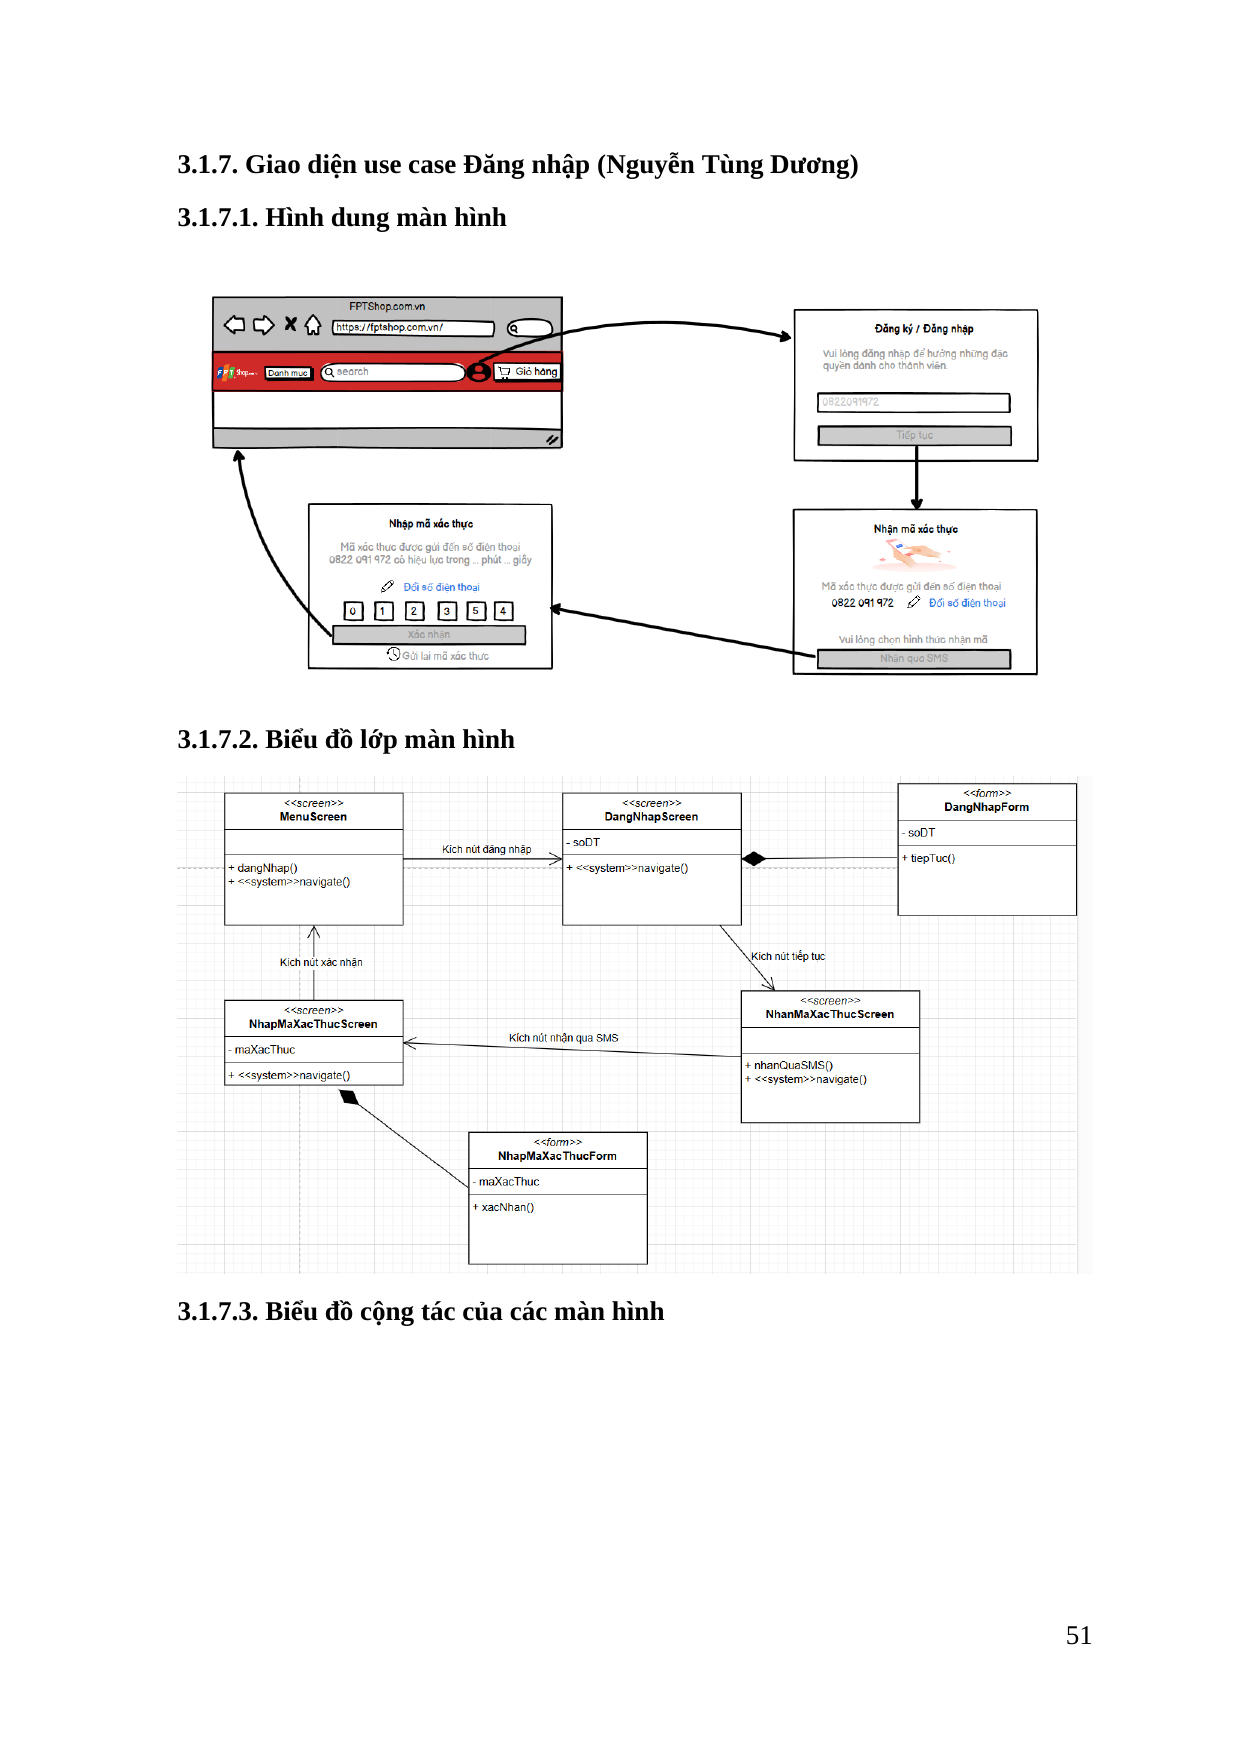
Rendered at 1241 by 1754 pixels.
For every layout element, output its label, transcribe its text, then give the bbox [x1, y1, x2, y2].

subtitle 3.1.7.3. Biểu đồ cộng tác của các màn hình [177, 1295, 1092, 1326]
picture [177, 776, 1093, 1274]
subtitle 3.1.7.2. Biểu đồ lớp màn hình [177, 723, 1092, 754]
picture [177, 253, 1093, 702]
subtitle 3.1.7. Giao diện use case Đăng nhập (Nguyễn Tùng Dương) [177, 148, 1092, 179]
subtitle 3.1.7.1. Hình dung màn hình [177, 201, 1092, 232]
